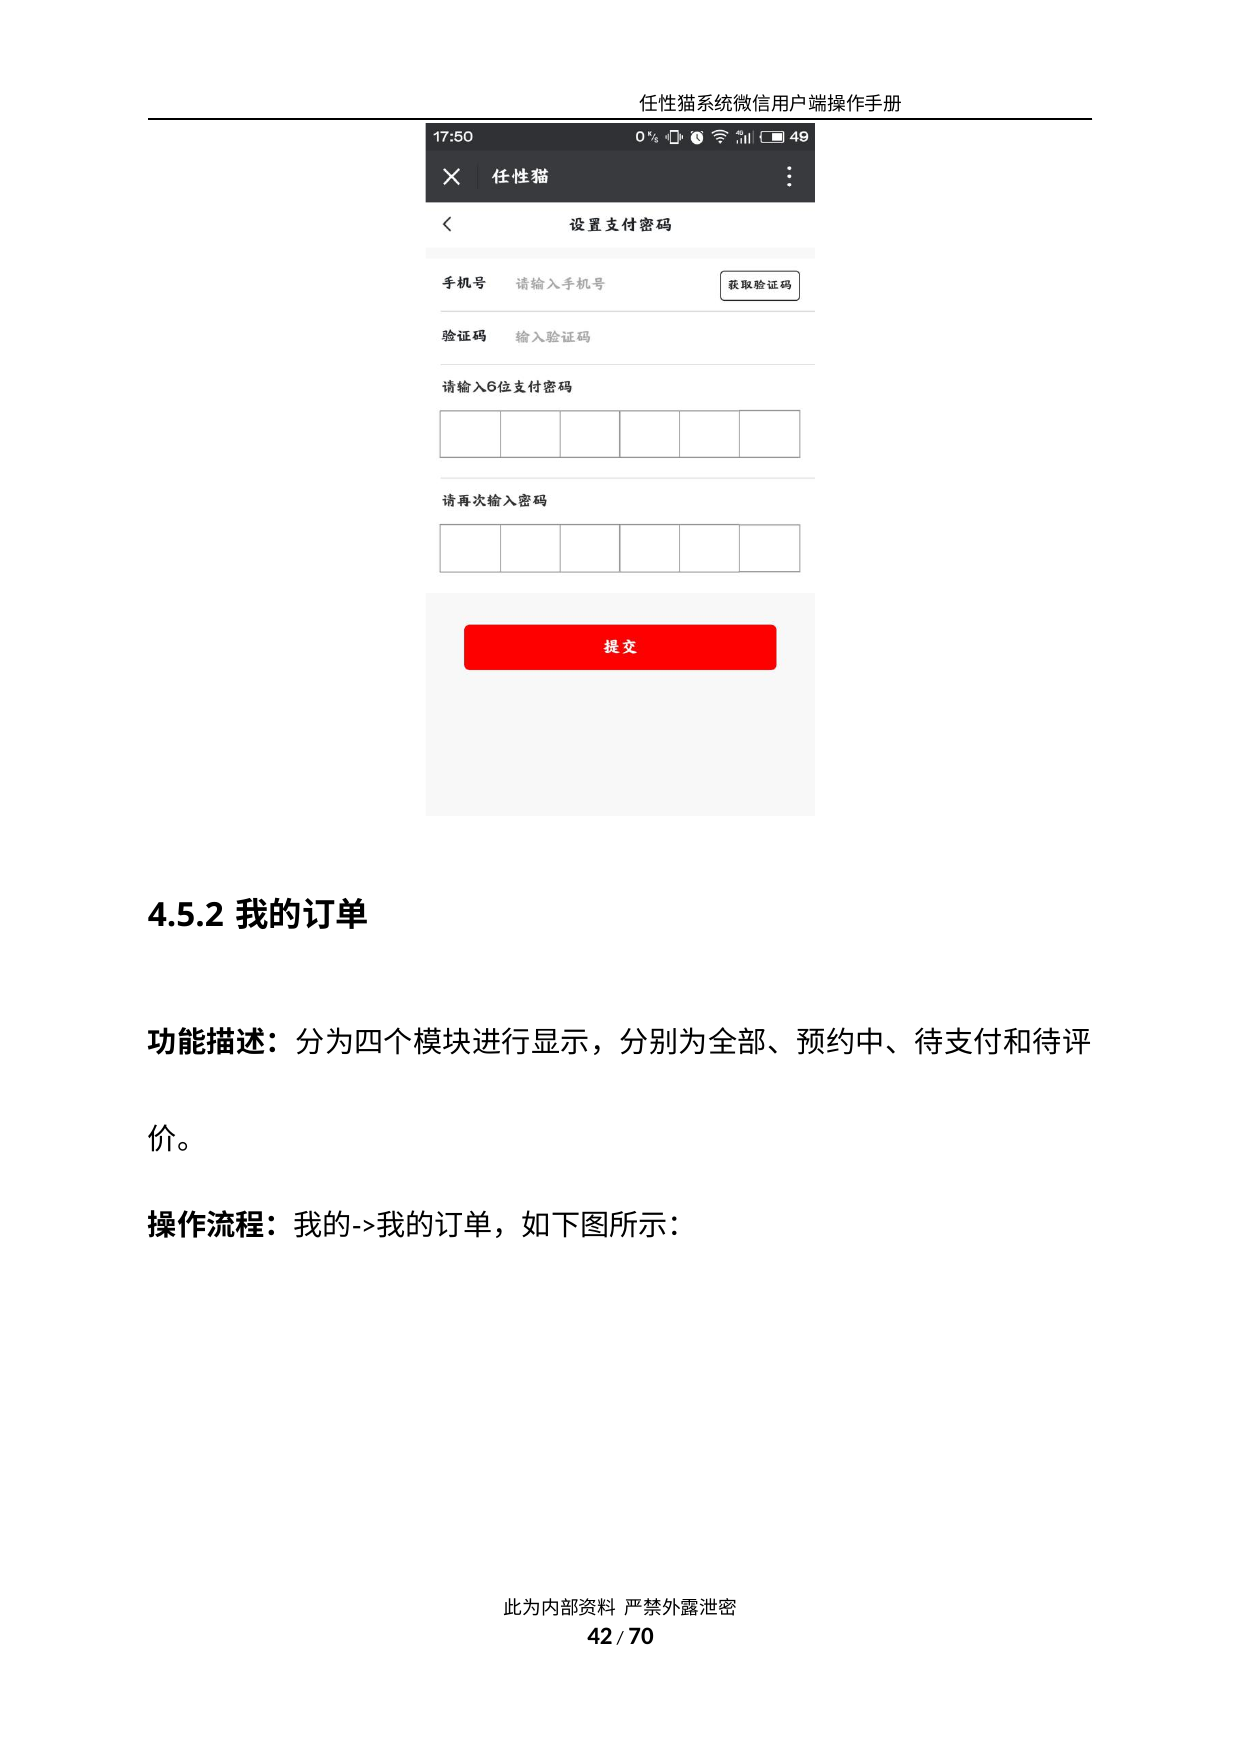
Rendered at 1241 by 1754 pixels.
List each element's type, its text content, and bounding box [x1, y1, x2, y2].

subtitle 我的订单 [148, 879, 1092, 944]
text 操作流程：我的->我的订单，如下图所示： [148, 1190, 1092, 1255]
text 功能描述：分为四个模块进行显示，分别为全部、预约中、待支付和待评价。 [148, 1007, 1092, 1169]
picture [425, 123, 815, 816]
